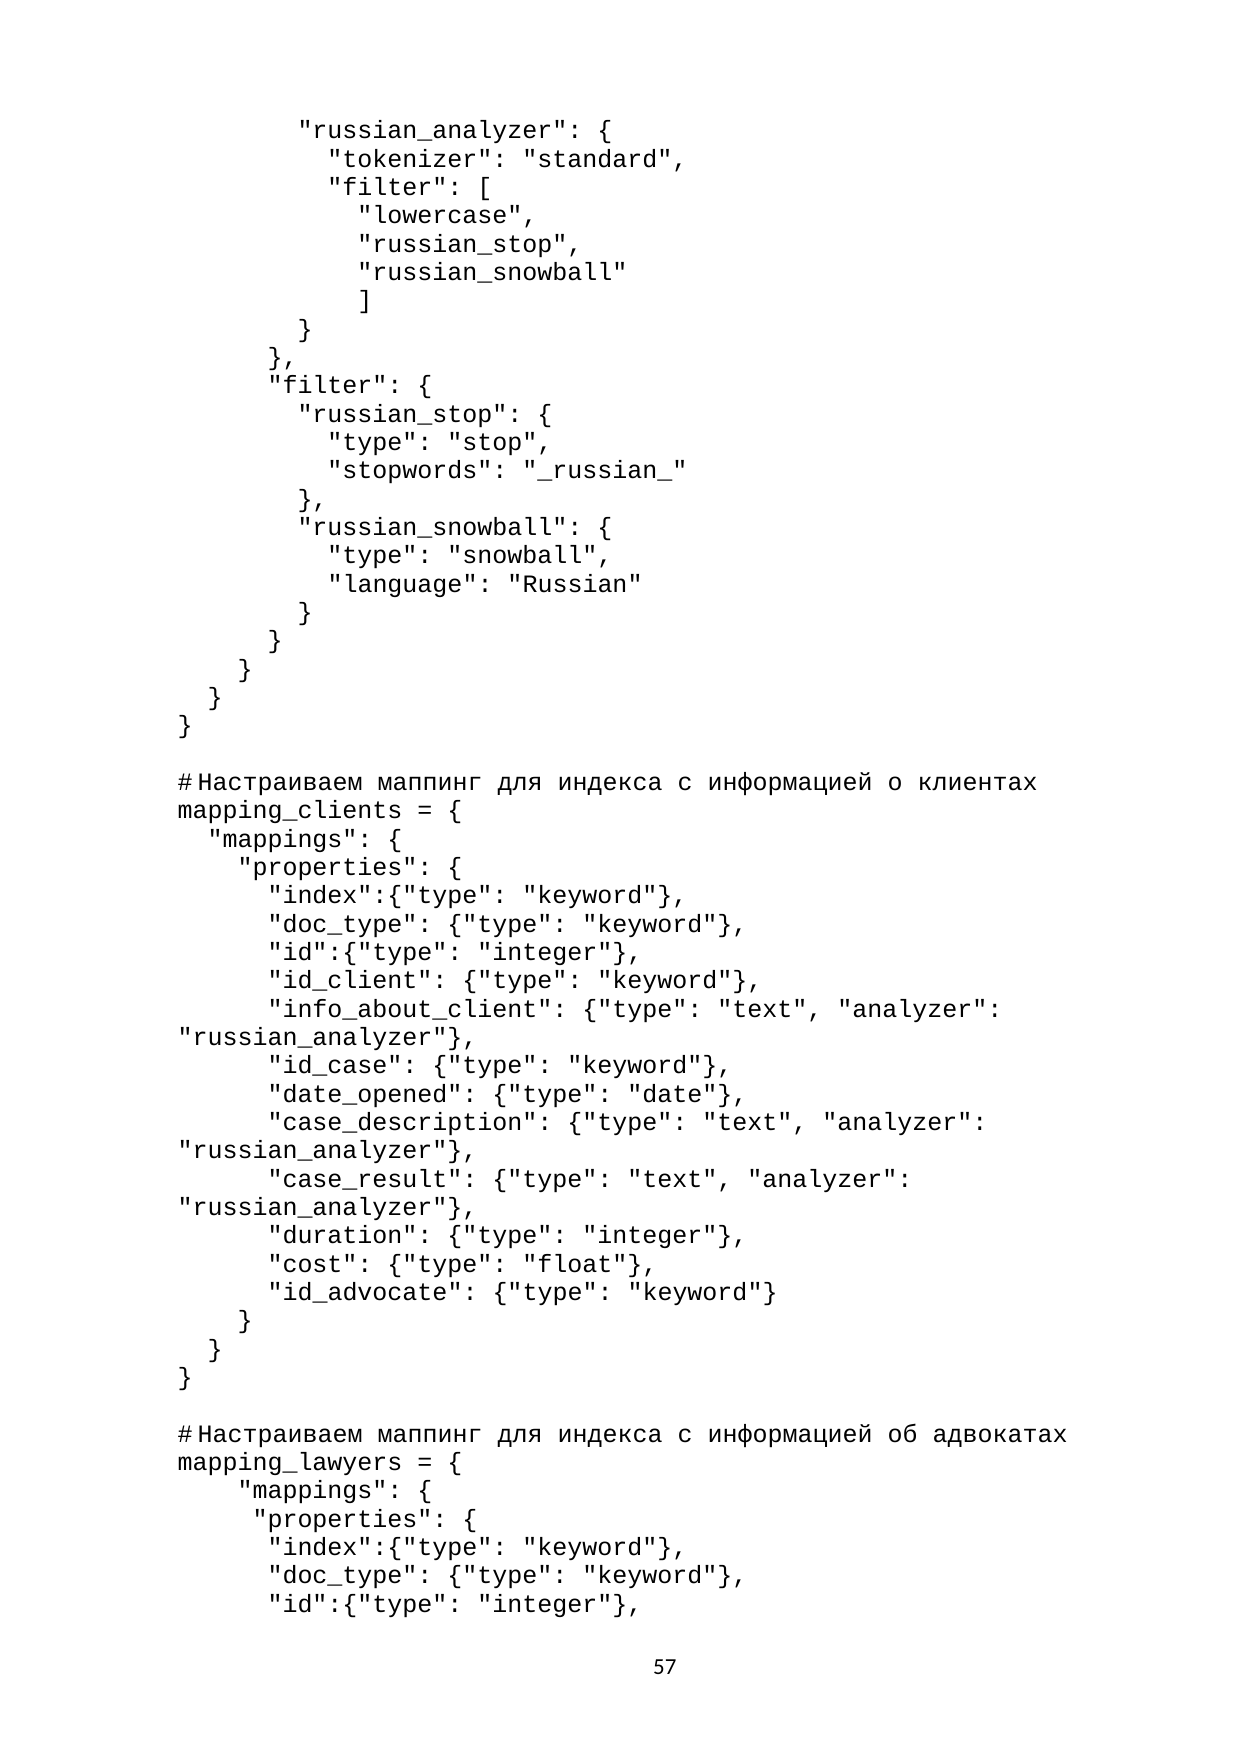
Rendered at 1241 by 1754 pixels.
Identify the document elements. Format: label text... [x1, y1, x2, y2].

text } [177, 1364, 1152, 1393]
text }, [177, 345, 1152, 373]
text "case_result": {"type": "text", "analyzer": "russian_analyzer"}, [177, 1166, 1152, 1223]
text "id":{"type": "integer"}, [177, 939, 1152, 968]
text "duration": {"type": "integer"}, [177, 1223, 1152, 1251]
text "index":{"type": "keyword"}, [177, 1534, 1152, 1563]
text "id_case": {"type": "keyword"}, [177, 1053, 1152, 1081]
text }, [177, 486, 1152, 515]
text "filter": { [177, 373, 1152, 401]
text "properties": { [177, 854, 1152, 883]
text } [177, 316, 1152, 345]
text # Настраиваем маппинг для индекса с информацией об адвокатах [177, 1421, 1152, 1449]
text "russian_snowball" [177, 260, 1152, 288]
text mapping_clients = { [177, 798, 1152, 826]
text } [177, 685, 1152, 713]
text "tokenizer": "standard", [177, 146, 1152, 175]
text } [177, 656, 1152, 685]
text "doc_type": {"type": "keyword"}, [177, 911, 1152, 939]
text "cost": {"type": "float"}, [177, 1251, 1152, 1279]
text "russian_stop": { [177, 401, 1152, 430]
text "lowercase", [177, 203, 1152, 231]
text mapping_lawyers = { [177, 1449, 1152, 1478]
text "russian_stop", [177, 231, 1152, 260]
text "info_about_client": {"type": "text", "analyzer": "russian_analyzer"}, [177, 996, 1152, 1053]
text } [177, 713, 1152, 741]
text # Настраиваем маппинг для индекса с информацией о клиентах [177, 769, 1152, 798]
text "language": "Russian" [177, 571, 1152, 600]
text "mappings": { [177, 1478, 1152, 1506]
text ] [177, 288, 1152, 316]
text "case_description": {"type": "text", "analyzer": "russian_analyzer"}, [177, 1109, 1152, 1166]
text "russian_snowball": { [177, 515, 1152, 543]
text "type": "snowball", [177, 543, 1152, 571]
text "id":{"type": "integer"}, [177, 1591, 1152, 1619]
text "index":{"type": "keyword"}, [177, 883, 1152, 911]
text "date_opened": {"type": "date"}, [177, 1081, 1152, 1109]
text "russian_analyzer": { [177, 118, 1152, 146]
text "type": "stop", [177, 430, 1152, 458]
text "filter": [ [177, 175, 1152, 203]
text } [177, 628, 1152, 656]
text "id_advocate": {"type": "keyword"} [177, 1279, 1152, 1308]
text "stopwords": "_russian_" [177, 458, 1152, 486]
text } [177, 1308, 1152, 1336]
text "id_client": {"type": "keyword"}, [177, 968, 1152, 996]
text "doc_type": {"type": "keyword"}, [177, 1563, 1152, 1591]
text "mappings": { [177, 826, 1152, 854]
text "properties": { [177, 1506, 1152, 1534]
text } [177, 1336, 1152, 1364]
text } [177, 600, 1152, 628]
